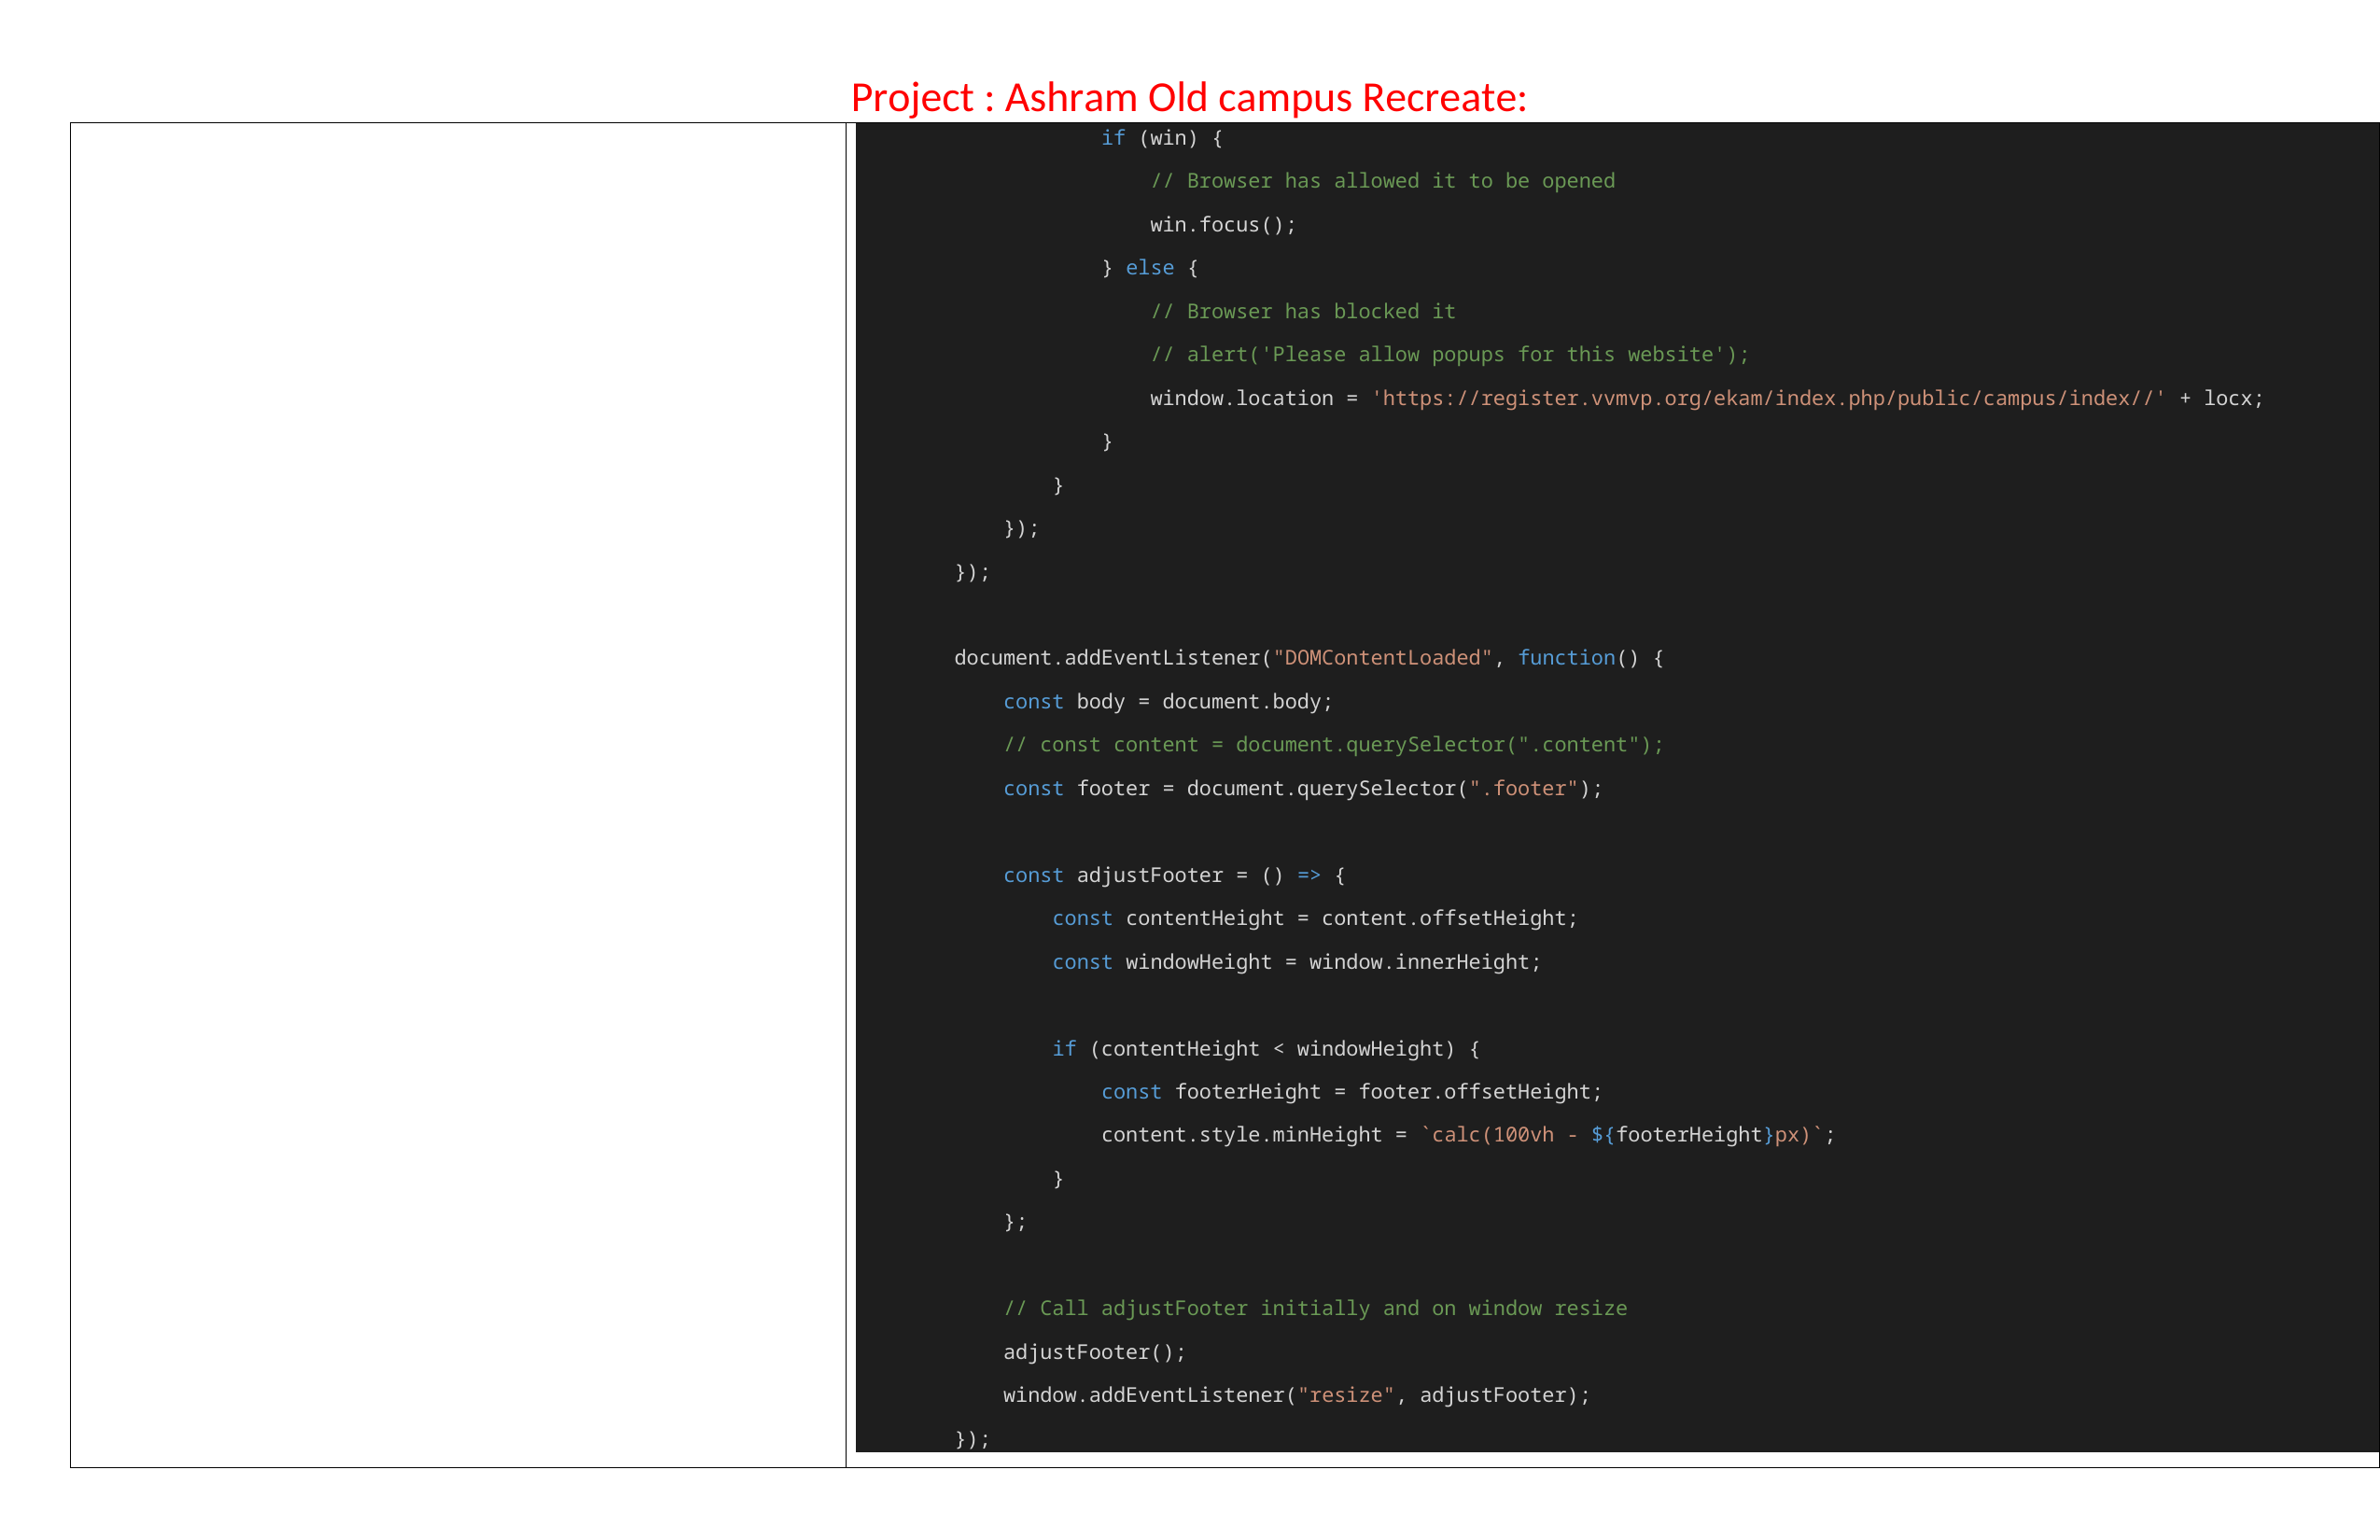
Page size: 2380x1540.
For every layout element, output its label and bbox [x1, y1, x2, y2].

table_cell [71, 123, 846, 1467]
table_cell [847, 123, 2379, 1467]
